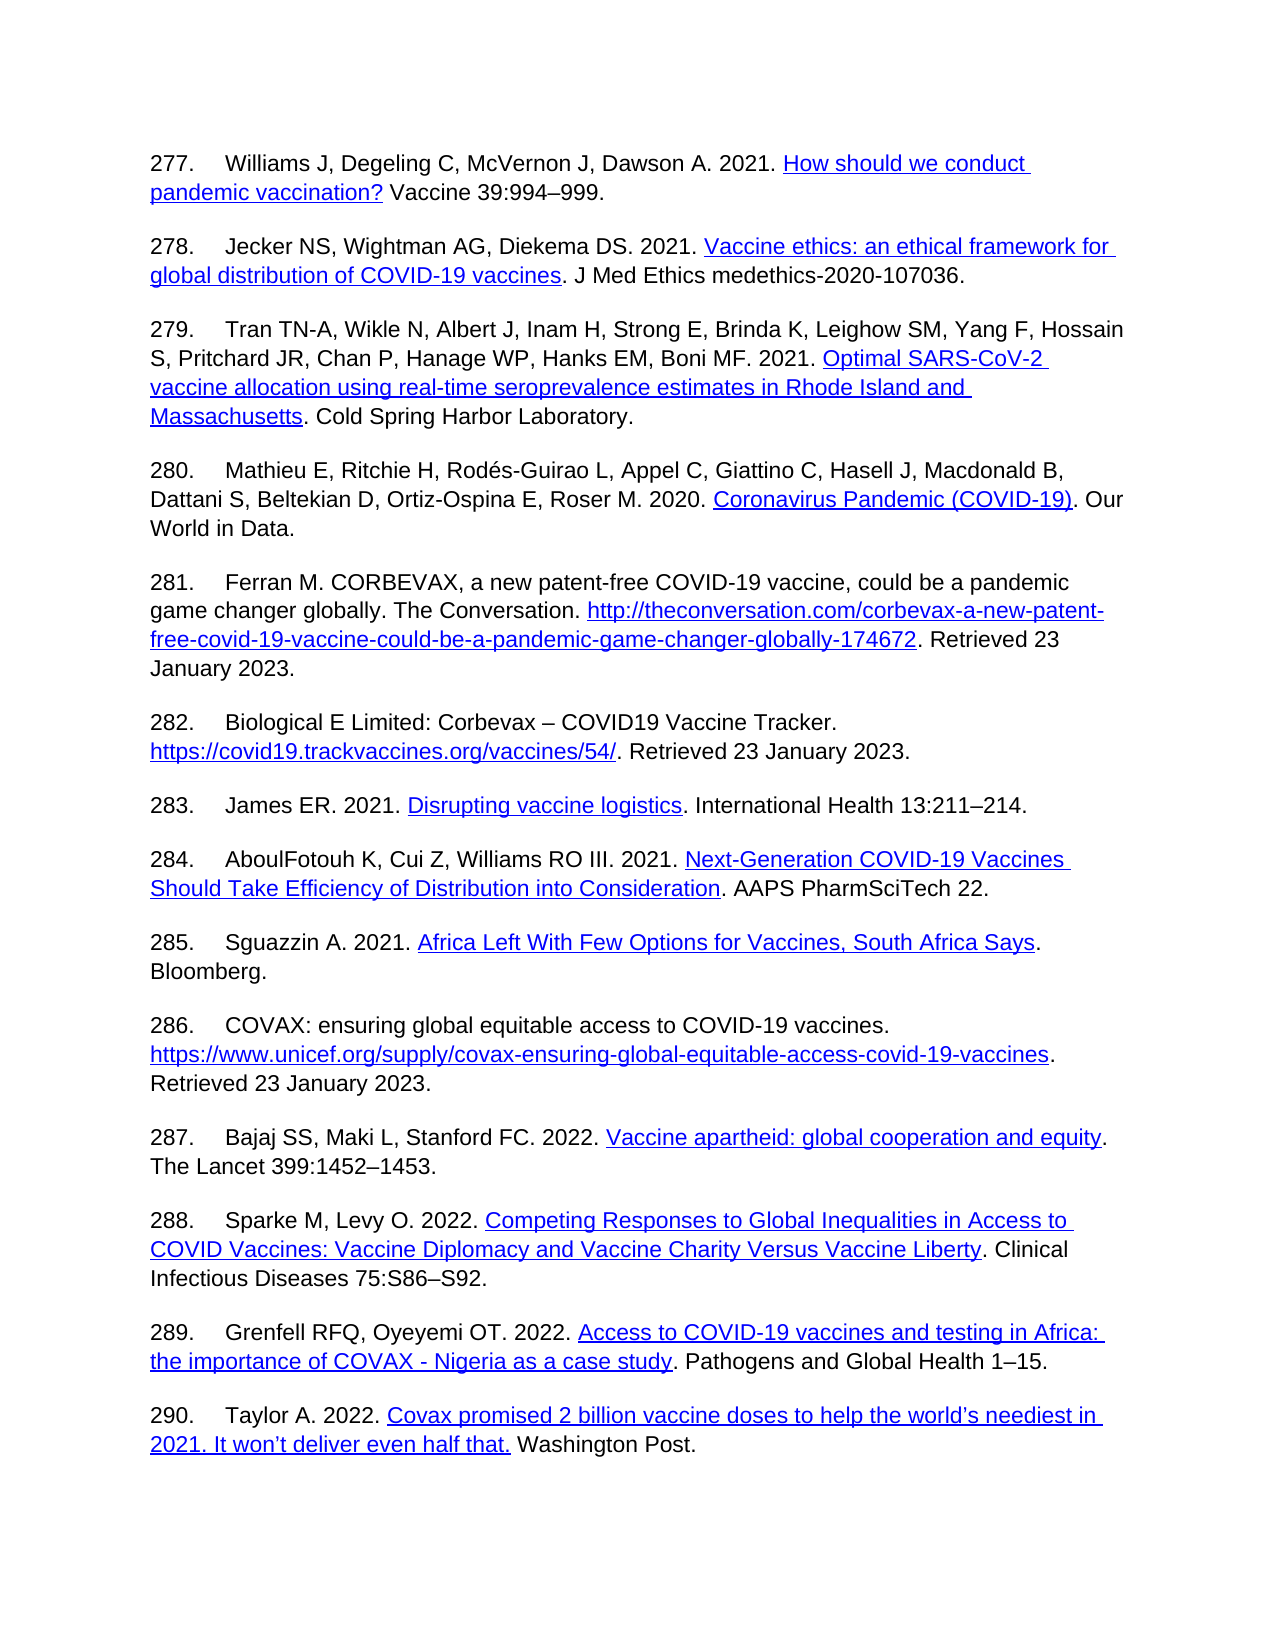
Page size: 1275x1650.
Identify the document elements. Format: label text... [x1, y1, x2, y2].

text 280. Mathieu E, Ritchie H, Rodés-Guirao L, Appel C, Giattino C, Hasell J, Macdonald B, Dattani S, Beltekian D, Ortiz-Ospina E, Roser M. 2020. Coronavirus Pandemic (COVID-19). Our World in Data. [150, 457, 1125, 541]
text 278. Jecker NS, Wightman AG, Diekema DS. 2021. Vaccine ethics: an ethical framework for global distribution of COVID-19 vaccines. J Med Ethics medethics-2020-107036. [150, 233, 1125, 288]
text 283. James ER. 2021. Disrupting vaccine logistics. International Health 13:211–214. [150, 792, 1125, 819]
text 277. Williams J, Degeling C, McVernon J, Dawson A. 2021. How should we conduct pandemic vaccination? Vaccine 39:994–999. [150, 150, 1125, 205]
text 286. COVAX: ensuring global equitable access to COVID-19 vaccines. https://www.unicef.org/supply/covax-ensuring-global-equitable-access-covid-19-vaccines. Retrieved 23 January 2023. [150, 1012, 1125, 1096]
text 289. Grenfell RFQ, Oyeyemi OT. 2022. Access to COVID-19 vaccines and testing in Africa: the importance of COVAX - Nigeria as a case study. Pathogens and Global Health 1–15. [150, 1319, 1125, 1374]
text 281. Ferran M. CORBEVAX, a new patent-free COVID-19 vaccine, could be a pandemic game changer globally. The Conversation. http://theconversation.com/corbevax-a-new-patent-free-covid-19-vaccine-could-be-a-pandemic-game-changer-globally-174672. Retrieved 23 January 2023. [150, 568, 1125, 682]
text 282. Biological E Limited: Corbevax – COVID19 Vaccine Tracker. https://covid19.trackvaccines.org/vaccines/54/. Retrieved 23 January 2023. [150, 709, 1125, 765]
text 285. Sguazzin A. 2021. Africa Left With Few Options for Vaccines, South Africa Says. Bloomberg. [150, 929, 1125, 984]
text 284. AboulFotouh K, Cui Z, Williams RO III. 2021. Next-Generation COVID-19 Vaccines Should Take Efficiency of Distribution into Consideration. AAPS PharmSciTech 22. [150, 846, 1125, 902]
text 279. Tran TN-A, Wikle N, Albert J, Inam H, Strong E, Brinda K, Leighow SM, Yang F, Hossain S, Pritchard JR, Chan P, Hanage WP, Hanks EM, Boni MF. 2021. Optimal SARS-CoV-2 vaccine allocation using real-time seroprevalence estimates in Rhode Island and Massachusetts. Cold Spring Harbor Laboratory. [150, 316, 1125, 429]
text 288. Sparke M, Levy O. 2022. Competing Responses to Global Inequalities in Access to COVID Vaccines: Vaccine Diplomacy and Vaccine Charity Versus Vaccine Liberty. Clinical Infectious Diseases 75:S86–S92. [150, 1207, 1125, 1291]
text 290. Taylor A. 2022. Covax promised 2 billion vaccine doses to help the world’s neediest in 2021. It won’t deliver even half that. Washington Post. [150, 1402, 1125, 1457]
text 287. Bajaj SS, Maki L, Stanford FC. 2022. Vaccine apartheid: global cooperation and equity. The Lancet 399:1452–1453. [150, 1124, 1125, 1179]
